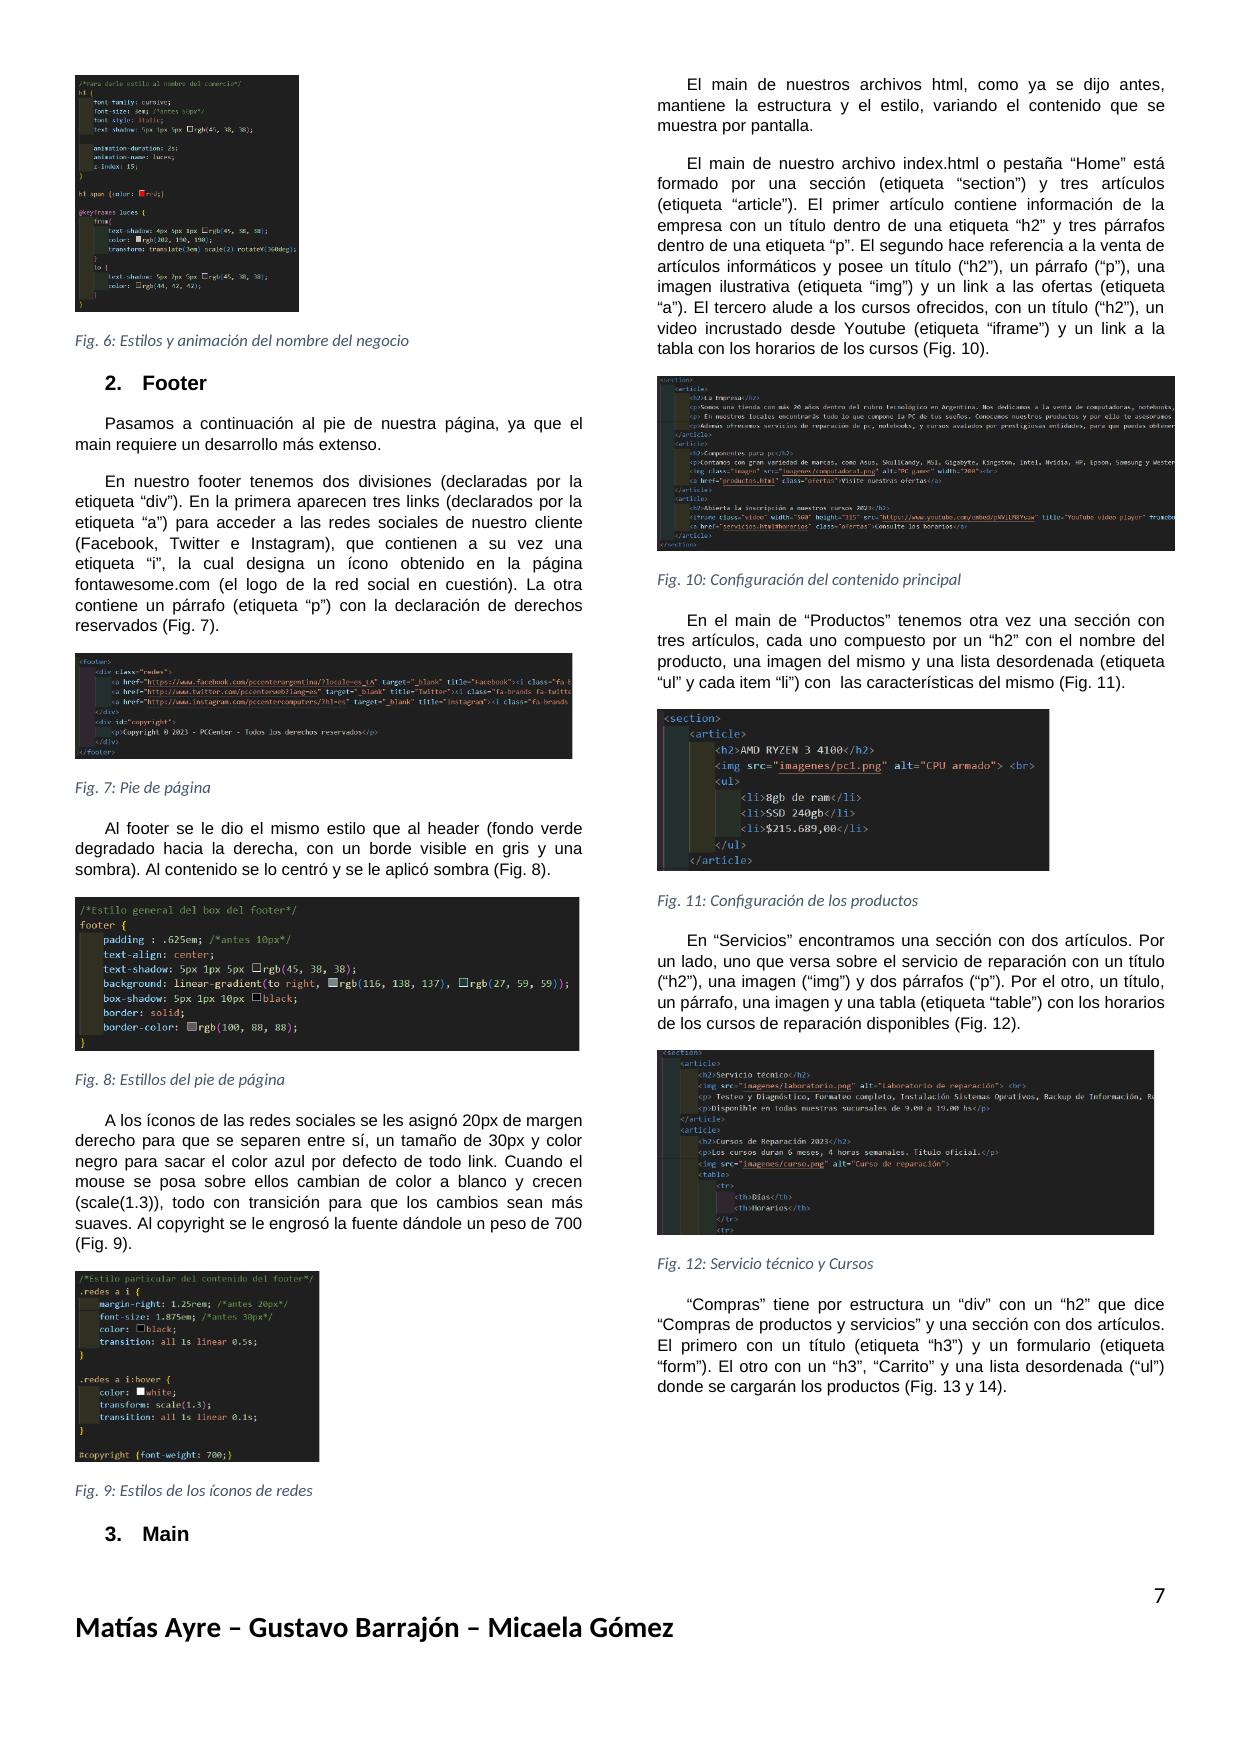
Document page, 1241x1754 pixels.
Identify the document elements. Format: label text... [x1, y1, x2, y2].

text El main de nuestro archivo index.html o pestaña “Home” está formado por una sección (etiqueta “section”) y tres artículos (etiqueta “article”). El primer artículo contiene información de la empresa con un título dentro de una etiqueta “h2” y tres párrafos dentro de una etiqueta “p”. El segundo hace referencia a la venta de artículos informáticos y posee un título (“h2”), un párrafo (“p”), una imagen ilustrativa (etiqueta “img”) y un link a las ofertas (etiqueta “a”). El tercero alude a los cursos ofrecidos, con un título (“h2”), un video incrustado desde Youtube (etiqueta “iframe”) y un link a la tabla con los horarios de los cursos (Fig. 10). [657, 153, 1165, 358]
list Main [104, 1522, 583, 1546]
text Fig. 11: Configuración de los productos [657, 890, 1165, 910]
text Fig. 7: Pie de página [75, 777, 583, 798]
text Al footer se le dio el mismo estilo que al header (fondo verde degradado hacia la derecha, con un borde visible en gris y una sombra). Al contenido se lo centró y se le aplicó sombra (Fig. 8). [75, 818, 583, 879]
picture [657, 376, 1175, 551]
text En nuestro footer tenemos dos divisiones (declaradas por la etiqueta “div”). En la primera aparecen tres links (declarados por la etiqueta “a”) para acceder a las redes sociales de nuestro cliente (Facebook, Twitter e Instagram), que contienen a su vez una etiqueta “i”, la cual designa un ícono obtenido en la página fontawesome.com (el logo de la red social en cuestión). La otra contiene un párrafo (etiqueta “p”) con la declaración de derechos reservados (Fig. 7). [75, 472, 583, 635]
text A los íconos de las redes sociales se les asignó 20px de margen derecho para que se separen entre sí, un tamaño de 30px y color negro para sacar el color azul por defecto de todo link. Cuando el mouse se posa sobre ellos cambian de color a blanco y crecen (scale(1.3)), todo con transición para que los cambios sean más suaves. Al copyright se le engrosó la fuente dándole un peso de 700 (Fig. 9). [75, 1110, 583, 1253]
list Footer [104, 371, 583, 395]
text “Compras” tiene por estructura un “div” con un “h2” que dice “Compras de productos y servicios” y una sección con dos artículos. El primero con un título (etiqueta “h3”) y un formulario (etiqueta “form”). El otro con un “h3”, “Carrito” y una lista desordenada (“ul”) donde se cargarán los productos (Fig. 13 y 14). [657, 1294, 1165, 1396]
text Fig. 10: Configuración del contenido principal [657, 569, 1165, 590]
text Pasamos a continuación al pie de nuestra página, ya que el main requiere un desarrollo más extenso. [75, 414, 583, 453]
picture [75, 1271, 320, 1462]
picture [75, 897, 580, 1051]
text Fig. 6: Estilos y animación del nombre del negocio [75, 330, 583, 350]
text En “Servicios” encontramos una sección con dos artículos. Por un lado, uno que versa sobre el servicio de reparación con un título (“h2”), una imagen (“img”) y dos párrafos (“p”). Por el otro, un título, un párrafo, una imagen y una tabla (etiqueta “table”) con los horarios de los cursos de reparación disponibles (Fig. 12). [657, 931, 1165, 1033]
picture [657, 1050, 1155, 1235]
picture [657, 709, 1050, 871]
picture [75, 653, 573, 759]
text En el main de “Productos” tenemos otra vez una sección con tres artículos, cada uno compuesto por un “h2” con el nombre del producto, una imagen del mismo y una lista desordenada (etiqueta “ul” y cada item “li”) con las características del mismo (Fig. 11). [657, 611, 1165, 692]
text El main de nuestros archivos html, como ya se dijo antes, mantiene la estructura y el estilo, variando el contenido que se muestra por pantalla. [657, 75, 1165, 135]
text Fig. 8: Estillos del pie de página [75, 1069, 583, 1089]
text Fig. 9: Estilos de los íconos de redes [75, 1481, 583, 1501]
picture [75, 75, 299, 312]
text Fig. 12: Servicio técnico y Cursos [657, 1253, 1165, 1274]
